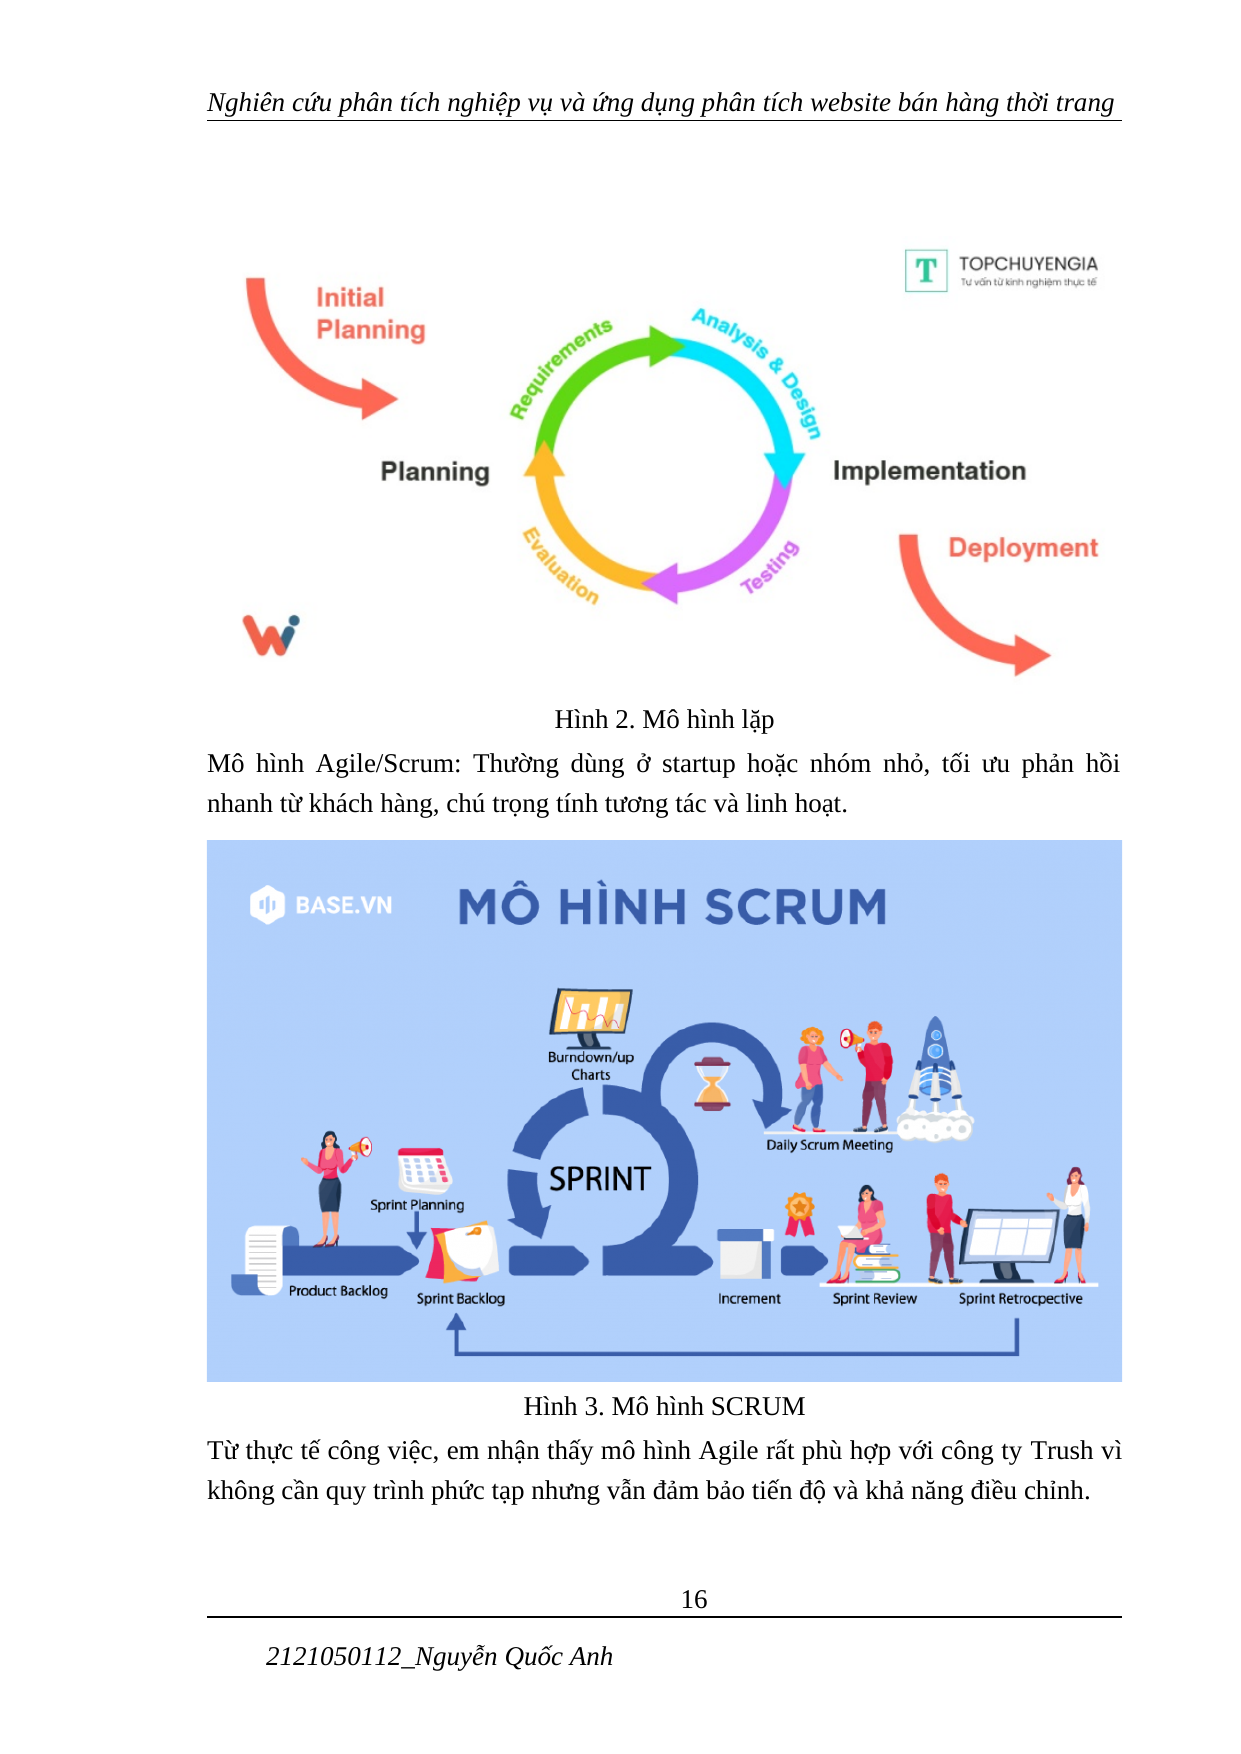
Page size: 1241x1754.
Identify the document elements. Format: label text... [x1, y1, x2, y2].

picture [206, 236, 1123, 694]
picture [206, 840, 1123, 1382]
text Từ thực tế công việc, em nhận thấy mô hình Agile rất phù hợp với công ty Trush vì không cần quy trình phức tạp nhưng vẫn đảm bảo tiến độ và khả năng điều chỉnh. [207, 1434, 1122, 1506]
text Mô hình Agile/Scrum: Thường dùng ở startup hoặc nhóm nhỏ, tối ưu phản hồi nhanh từ khách hàng, chú trọng tính tương tác và linh hoạt. [207, 747, 1122, 818]
